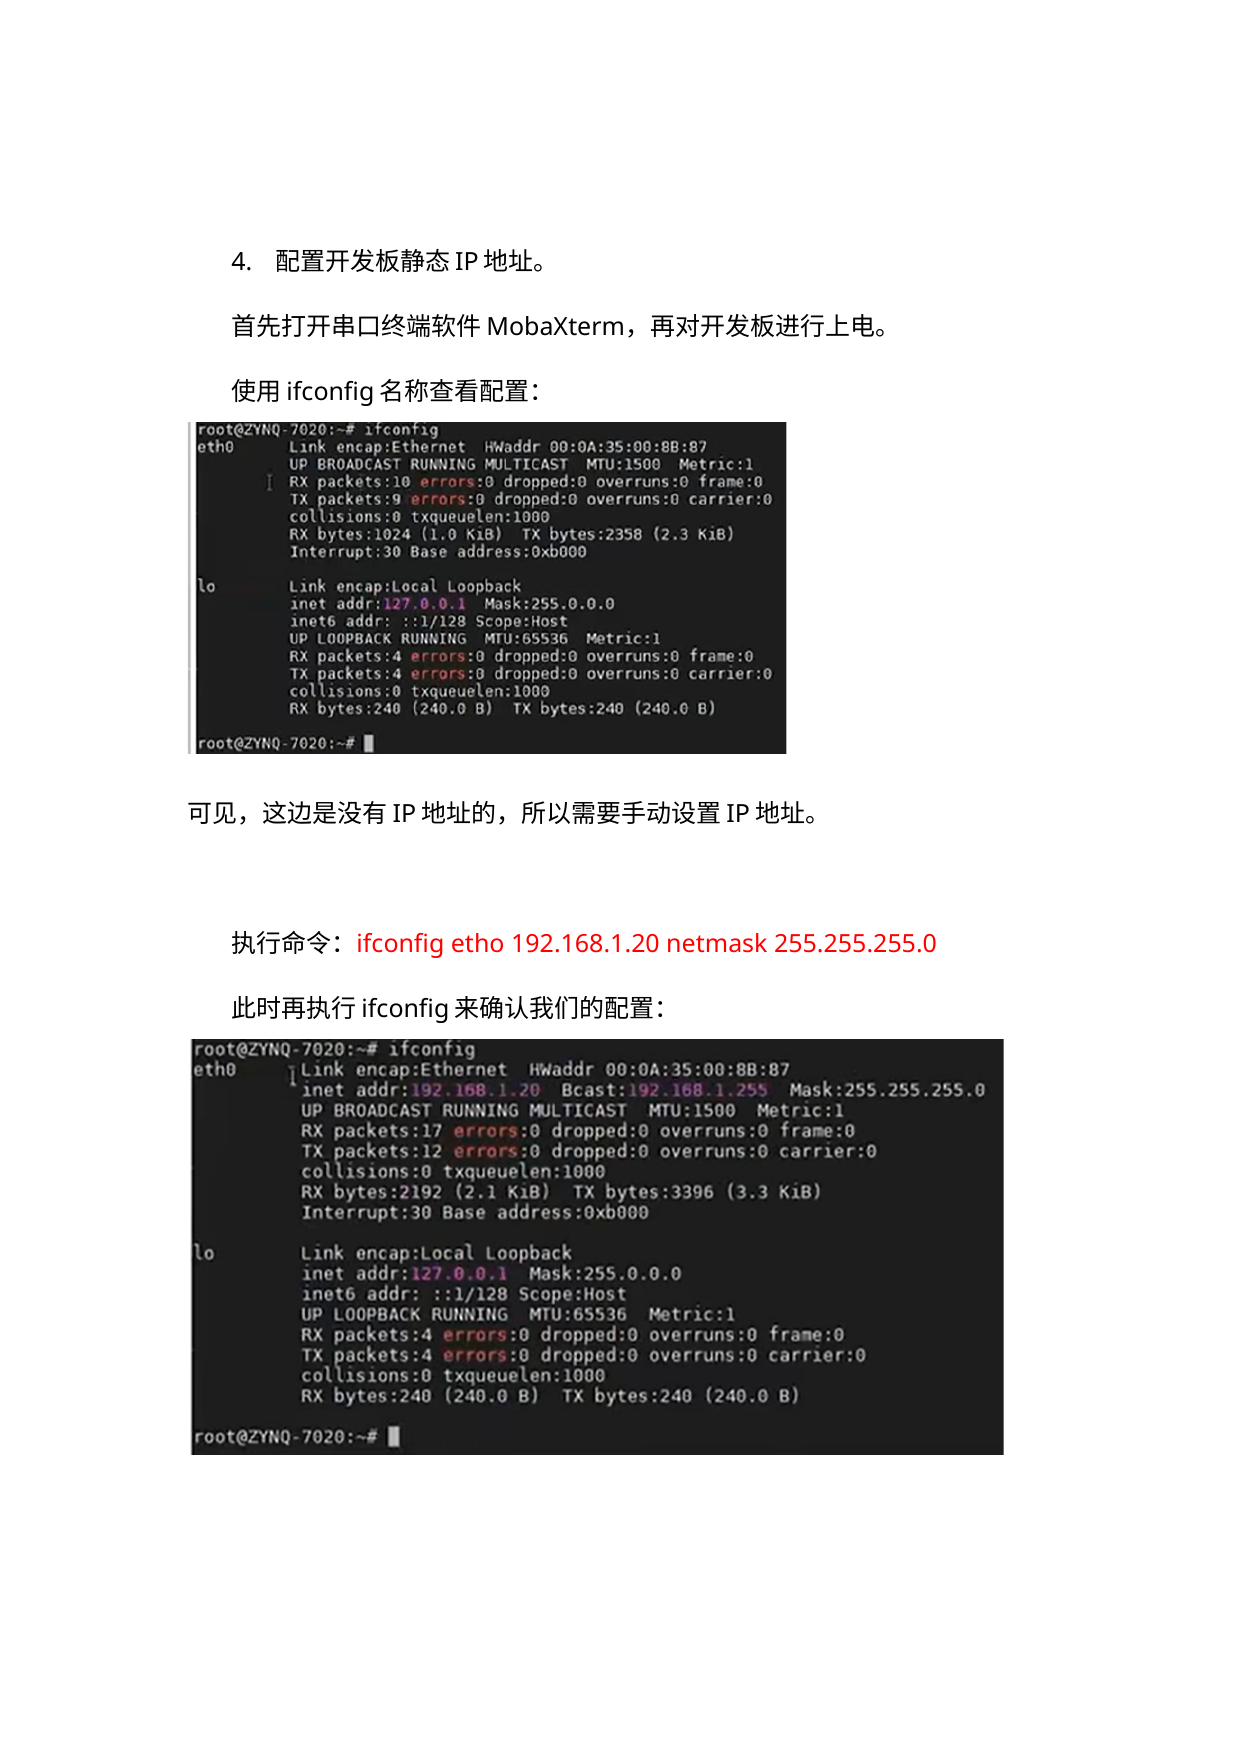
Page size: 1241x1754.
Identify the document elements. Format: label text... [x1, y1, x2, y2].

picture [187, 422, 787, 754]
list 配置开发板静态IP地址。 [187, 227, 1053, 292]
list 首先打开串口终端软件MobaXterm，再对开发板进行上电。 [187, 292, 1053, 357]
list 此时再执行ifconfig来确认我们的配置： [187, 974, 1053, 1039]
picture [187, 1039, 1004, 1455]
list 执行命令：ifconfig etho 192.168.1.20 netmask 255.255.255.0 [187, 909, 1053, 974]
list 可见，这边是没有IP地址的，所以需要手动设置IP地址。 [187, 779, 1053, 844]
list 使用ifconfig名称查看配置： [187, 357, 1053, 422]
